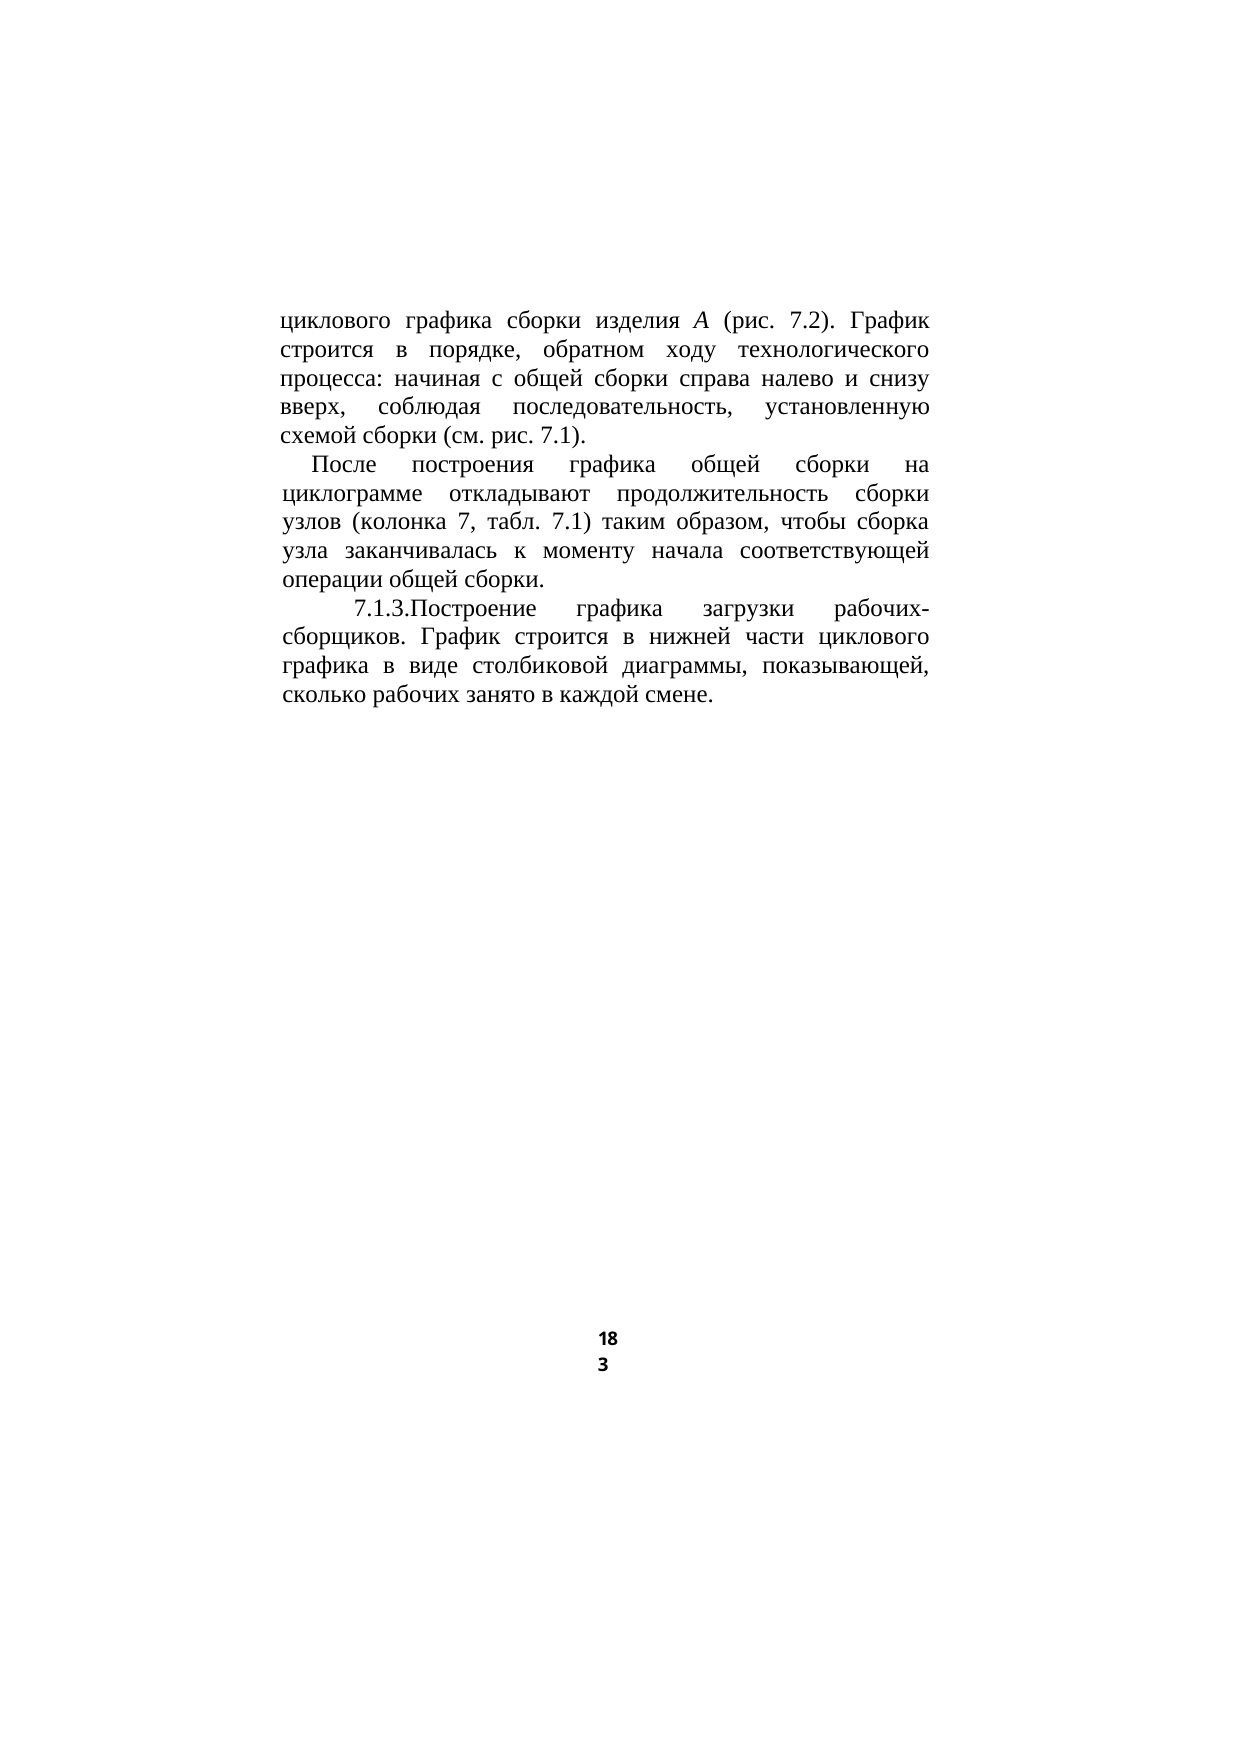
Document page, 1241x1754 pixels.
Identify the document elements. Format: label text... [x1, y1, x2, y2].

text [280, 305, 930, 449]
text После построения графика общей сборки на циклограмме откладывают продолжительность сборки узлов (колонка 7, табл. 7.1) таким образом, чтобы сборка узла заканчивалась к моменту начала соответствующей операции общей сборки. [282, 449, 930, 593]
text 7.1.3.Построение графика загрузки рабочих-сборщиков. График строится в нижней части циклового графика в виде столбиковой диаграммы, показывающей, сколько рабочих занято в каждой смене. [282, 593, 930, 708]
